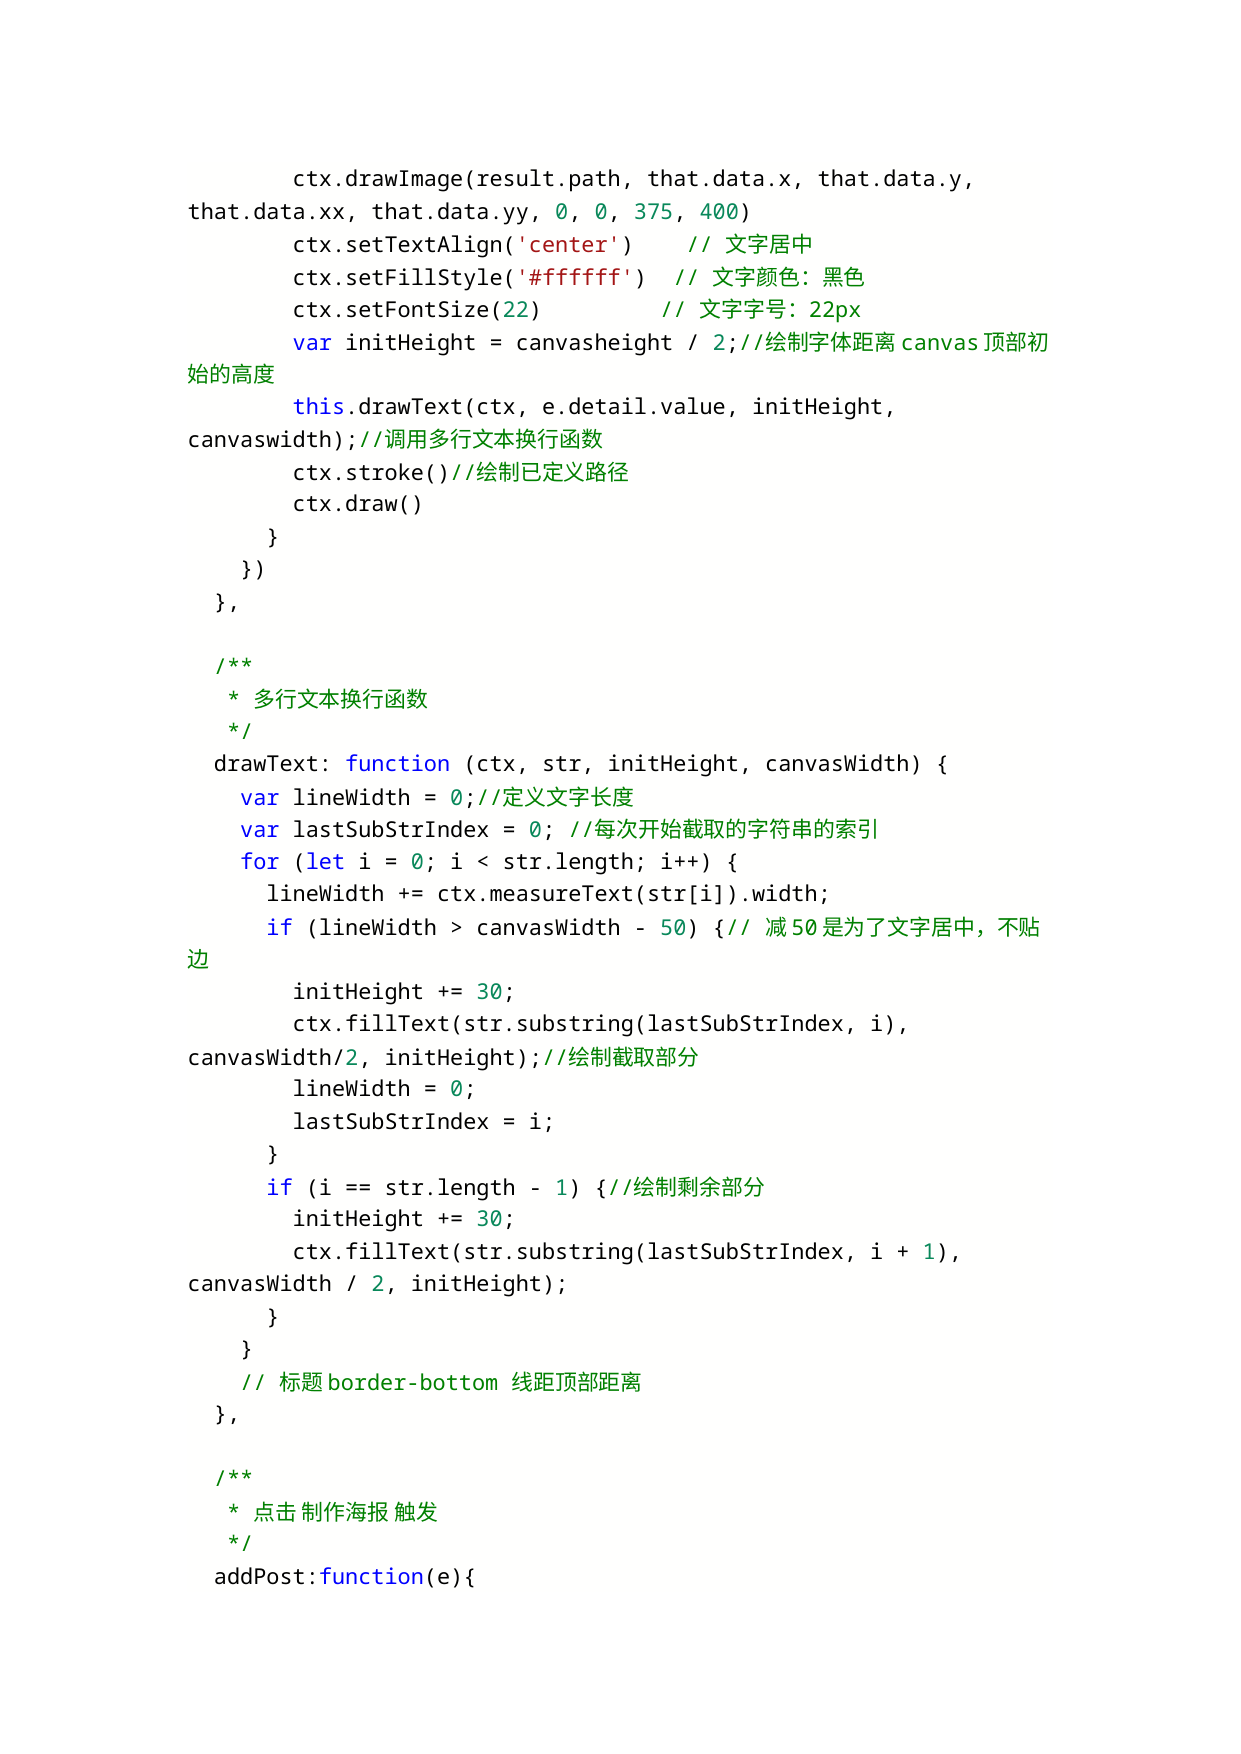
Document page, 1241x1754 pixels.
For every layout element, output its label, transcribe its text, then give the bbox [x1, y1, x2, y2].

text for (let i = 0; i < str.length; i++) { [187, 844, 1053, 877]
text * 点击 制作海报 触发 [187, 1494, 1053, 1527]
text } [187, 519, 1053, 552]
text ctx.setTextAlign('center') // 文字居中 [187, 227, 1053, 259]
text } [187, 1299, 1053, 1332]
text */ [187, 1527, 1053, 1559]
text }) [187, 552, 1053, 584]
text ctx.stroke()//绘制已定义路径 [187, 454, 1053, 487]
text }, [187, 584, 1053, 617]
text // 标题border-bottom 线距顶部距离 [187, 1364, 1053, 1397]
text }, [187, 1397, 1053, 1429]
text /** [187, 1462, 1053, 1494]
text initHeight += 30; [187, 974, 1053, 1007]
text lineWidth = 0; [187, 1072, 1053, 1104]
text var initHeight = canvasheight / 2;//绘制字体距离canvas顶部初始的高度 [187, 324, 1053, 389]
text var lineWidth = 0;//定义文字长度 [187, 779, 1053, 812]
text lineWidth += ctx.measureText(str[i]).width; [187, 877, 1053, 909]
text var lastSubStrIndex = 0; //每次开始截取的字符串的索引 [187, 812, 1053, 844]
text ctx.fillText(str.substring(lastSubStrIndex, i + 1), canvasWidth / 2, initHeight); [187, 1234, 1053, 1299]
text } [187, 1332, 1053, 1364]
text if (i == str.length - 1) {//绘制剩余部分 [187, 1169, 1053, 1202]
text ctx.drawImage(result.path, that.data.x, that.data.y, that.data.xx, that.data.yy, 0, 0, 375, 400) [187, 162, 1053, 227]
text drawText: function (ctx, str, initHeight, canvasWidth) { [187, 747, 1053, 779]
text addPost:function(e){ [187, 1559, 1053, 1592]
text /** [187, 649, 1053, 682]
text ctx.setFontSize(22) // 文字字号：22px [187, 292, 1053, 324]
text this.drawText(ctx, e.detail.value, initHeight, canvaswidth);//调用多行文本换行函数 [187, 389, 1053, 454]
text ctx.draw() [187, 487, 1053, 519]
text */ [187, 714, 1053, 747]
text lastSubStrIndex = i; [187, 1104, 1053, 1137]
text * 多行文本换行函数 [187, 682, 1053, 714]
text ctx.fillText(str.substring(lastSubStrIndex, i), canvasWidth/2, initHeight);//绘制截取部分 [187, 1007, 1053, 1072]
text ctx.setFillStyle('#ffffff') // 文字颜色：黑色 [187, 259, 1053, 292]
text } [187, 1137, 1053, 1169]
text initHeight += 30; [187, 1202, 1053, 1234]
text if (lineWidth > canvasWidth - 50) {// 减50是为了文字居中，不贴边 [187, 909, 1053, 974]
